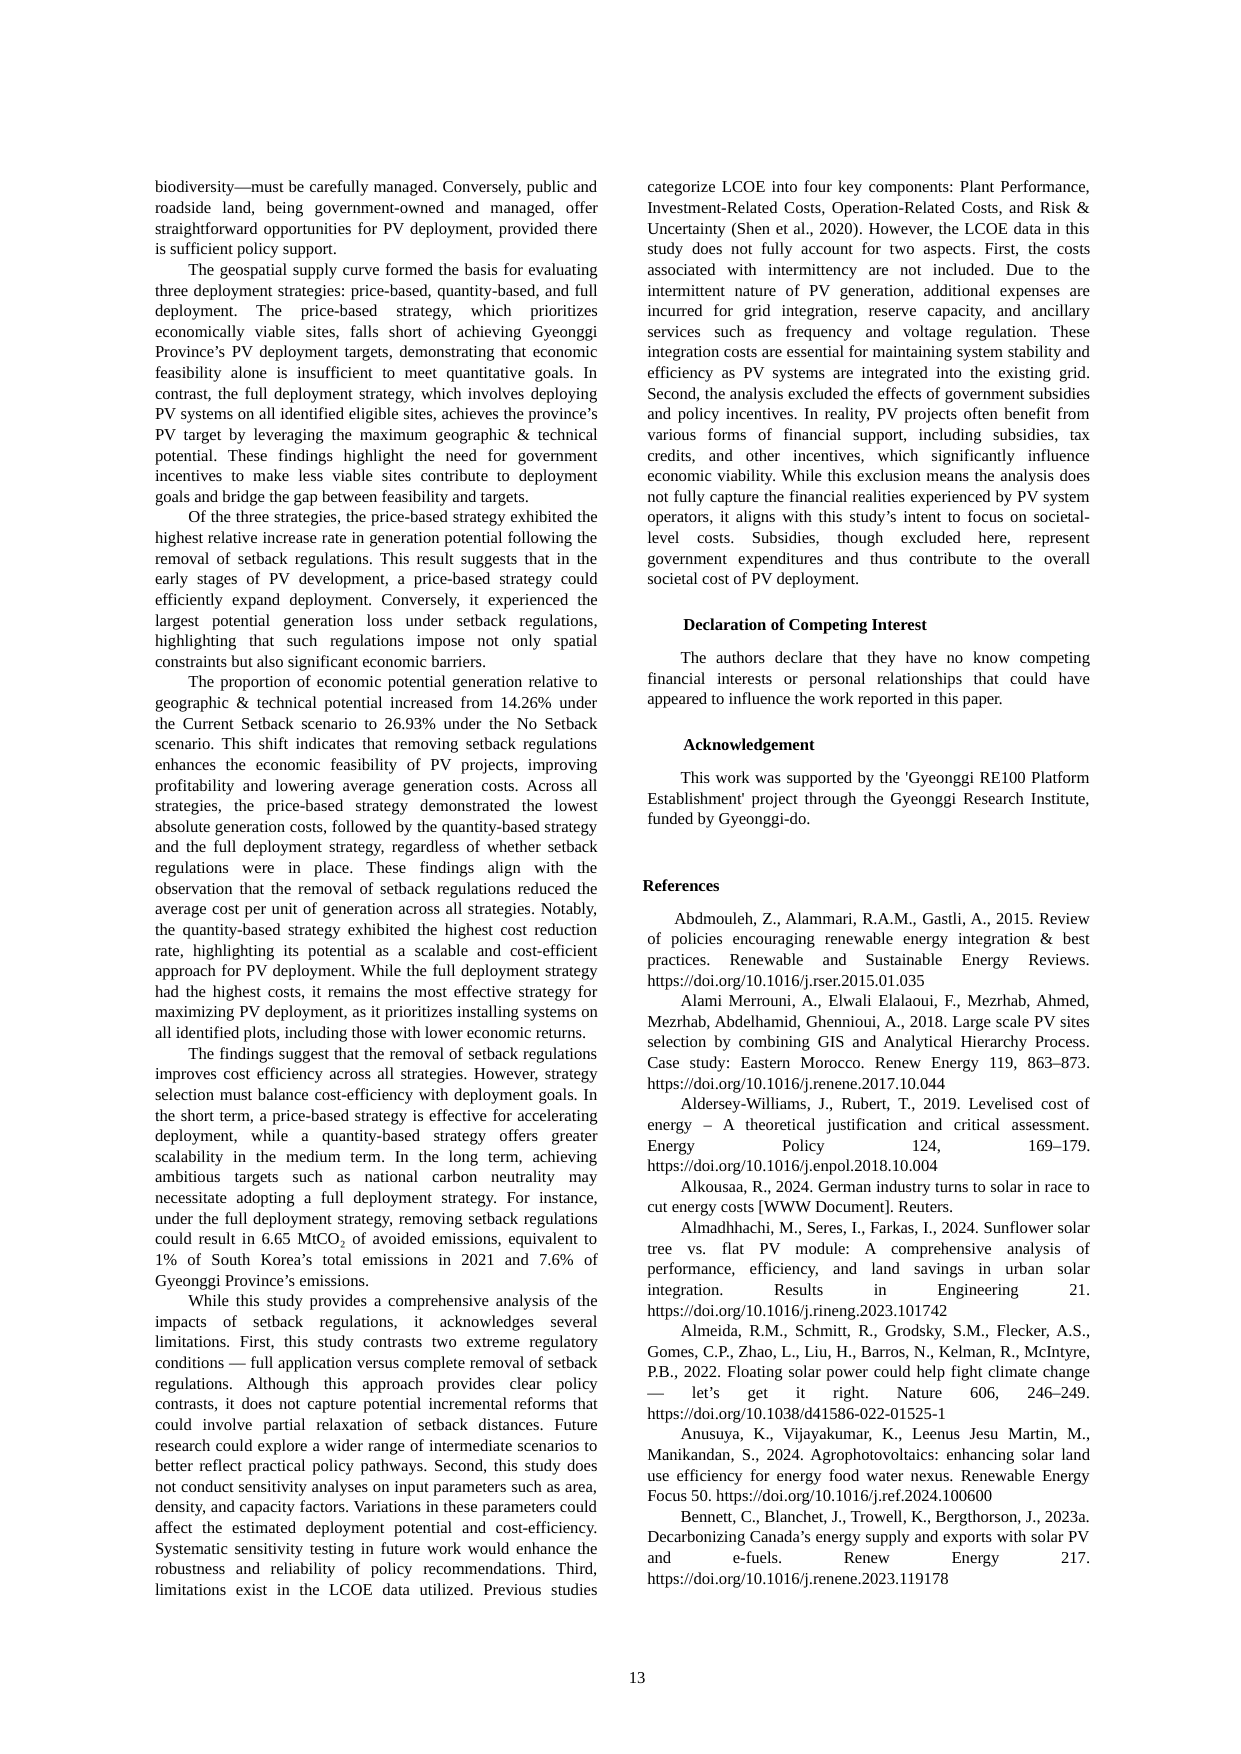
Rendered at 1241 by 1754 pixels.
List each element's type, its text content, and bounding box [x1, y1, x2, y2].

text The proportion of economic potential generation relative to geographic & technical potential increased from 14.26% under the Current Setback scenario to 26.93% under the No Setback scenario. This shift indicates that removing setback regulations enhances the economic feasibility of PV projects, improving profitability and lowering average generation costs. Across all strategies, the price-based strategy demonstrated the lowest absolute generation costs, followed by the quantity-based strategy and the full deployment strategy, regardless of whether setback regulations were in place. These findings align with the observation that the removal of setback regulations reduced the average cost per unit of generation across all strategies. Notably, the quantity-based strategy exhibited the highest cost reduction rate, highlighting its potential as a scalable and cost-efficient approach for PV deployment. While the full deployment strategy had the highest costs, it remains the most effective strategy for maximizing PV deployment, as it prioritizes installing systems on all identified plots, including those with lower economic returns. [155, 672, 598, 1042]
text While this study provides a comprehensive analysis of the impacts of setback regulations, it acknowledges several limitations. First, this study contrasts two extreme regulatory conditions — full application versus complete removal of setback regulations. Although this approach provides clear policy contrasts, it does not capture potential incremental reforms that could involve partial relaxation of setback distances. Future research could explore a wider range of intermediate scenarios to better reflect practical policy pathways. Second, this study does not conduct sensitivity analyses on input parameters such as area, density, and capacity factors. Variations in these parameters could affect the estimated deployment potential and cost-efficiency. Systematic sensitivity testing in future work would enhance the robustness and reliability of policy recommendations. Third, limitations exist in the LCOE data utilized. Previous studies categorize LCOE into four key components: Plant Performance, Investment-Related Costs, Operation-Related Costs, and Risk & Uncertainty . However, the LCOE data in this study does not fully account for two aspects. First, the costs associated with intermittency are not included. Due to the intermittent nature of PV generation, additional expenses are incurred for grid integration, reserve capacity, and ancillary services such as frequency and voltage regulation. These integration costs are essential for maintaining system stability and efficiency as PV systems are integrated into the existing grid. Second, the analysis excluded the effects of government subsidies and policy incentives. In reality, PV projects often benefit from various forms of financial support, including subsidies, tax credits, and other incentives, which significantly influence economic viability. While this exclusion means the analysis does not fully capture the financial realities experienced by PV system operators, it aligns with this study’s intent to focus on societal-level costs. Subsidies, though excluded here, represent government expenditures and thus contribute to the overall societal cost of PV deployment. [155, 1291, 598, 1599]
text While this study provides a comprehensive analysis of the impacts of setback regulations, it acknowledges several limitations. First, this study contrasts two extreme regulatory conditions — full application versus complete removal of setback regulations. Although this approach provides clear policy contrasts, it does not capture potential incremental reforms that could involve partial relaxation of setback distances. Future research could explore a wider range of intermediate scenarios to better reflect practical policy pathways. Second, this study does not conduct sensitivity analyses on input parameters such as area, density, and capacity factors. Variations in these parameters could affect the estimated deployment potential and cost-efficiency. Systematic sensitivity testing in future work would enhance the robustness and reliability of policy recommendations. Third, limitations exist in the LCOE data utilized. Previous studies categorize LCOE into four key components: Plant Performance, Investment-Related Costs, Operation-Related Costs, and Risk & Uncertainty . However, the LCOE data in this study does not fully account for two aspects. First, the costs associated with intermittency are not included. Due to the intermittent nature of PV generation, additional expenses are incurred for grid integration, reserve capacity, and ancillary services such as frequency and voltage regulation. These integration costs are essential for maintaining system stability and efficiency as PV systems are integrated into the existing grid. Second, the analysis excluded the effects of government subsidies and policy incentives. In reality, PV projects often benefit from various forms of financial support, including subsidies, tax credits, and other incentives, which significantly influence economic viability. While this exclusion means the analysis does not fully capture the financial realities experienced by PV system operators, it aligns with this study’s intent to focus on societal-level costs. Subsidies, though excluded here, represent government expenditures and thus contribute to the overall societal cost of PV deployment. [647, 177, 1090, 588]
text The findings suggest that the removal of setback regulations improves cost efficiency across all strategies. However, strategy selection must balance cost-efficiency with deployment goals. In the short term, a price-based strategy is effective for accelerating deployment, while a quantity-based strategy offers greater scalability in the medium term. In the long term, achieving ambitious targets such as national carbon neutrality may necessitate adopting a full deployment strategy. For instance, under the full deployment strategy, removing setback regulations could result in 6.65 MtCO₂ of avoided emissions, equivalent to 1% of South Korea’s total emissions in 2021 and 7.6% of Gyeonggi Province’s emissions. [155, 1043, 598, 1289]
subtitle References [642, 875, 1090, 894]
text The authors declare that they have no know competing financial interests or personal relationships that could have appeared to influence the work reported in this paper. [647, 648, 1090, 708]
text This work was supported by the 'Gyeonggi RE100 Platform Establishment' project through the Gyeonggi Research Institute, funded by Gyeonggi-do. [647, 768, 1090, 828]
text Acknowledgement [650, 735, 1090, 754]
text Of the three strategies, the price-based strategy exhibited the highest relative increase rate in generation potential following the removal of setback regulations. This result suggests that in the early stages of PV development, a price-based strategy could efficiently expand deployment. Conversely, it experienced the largest potential generation loss under setback regulations, highlighting that such regulations impose not only spatial constraints but also significant economic barriers. [155, 507, 598, 671]
text Declaration of Competing Interest [650, 615, 1090, 634]
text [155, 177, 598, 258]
text The geospatial supply curve formed the basis for evaluating three deployment strategies: price-based, quantity-based, and full deployment. The price-based strategy, which prioritizes economically viable sites, falls short of achieving Gyeonggi Province’s PV deployment targets, demonstrating that economic feasibility alone is insufficient to meet quantitative goals. In contrast, the full deployment strategy, which involves deploying PV systems on all identified eligible sites, achieves the province’s PV target by leveraging the maximum geographic & technical potential. These findings highlight the need for government incentives to make less viable sites contribute to deployment goals and bridge the gap between feasibility and targets. [155, 260, 598, 506]
